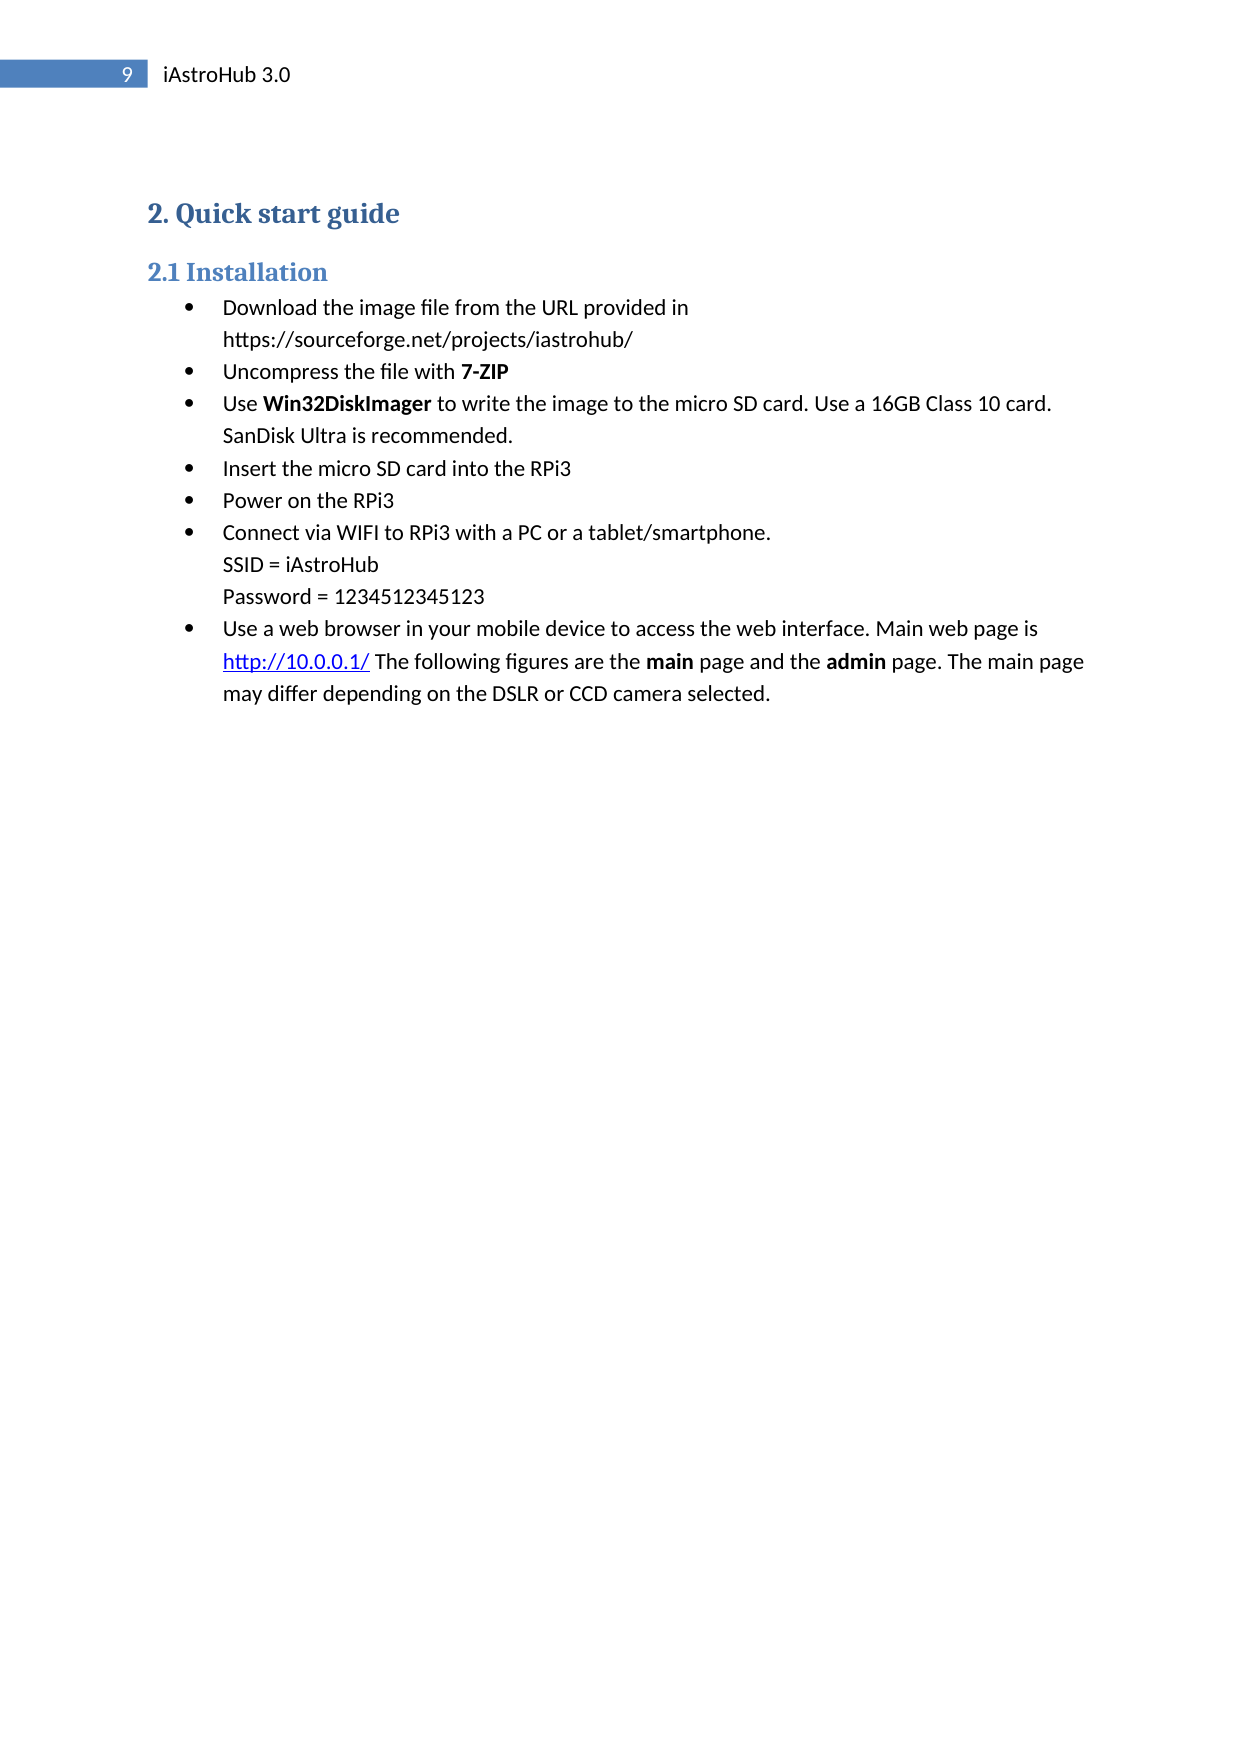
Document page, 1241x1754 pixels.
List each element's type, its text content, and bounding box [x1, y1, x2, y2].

list Use Win32DiskImager to write the image to the micro SD card. Use a 16GB Class 10 card. SanDisk Ultra is recommended. [185, 389, 1093, 449]
list Connect via WIFI to RPi3 with a PC or a tablet/smartphone. SSID = iAstroHub Password = 1234512345123 [185, 518, 1093, 610]
subtitle 2. Quick start guide [148, 198, 1093, 231]
subtitle 2.1 Installation [148, 257, 1093, 288]
list Uncompress the file with 7-ZIP [185, 357, 1093, 385]
list Power on the RPi3 [185, 486, 1093, 514]
list Use a web browser in your mobile device to access the web interface. Main web page is http://10.0.0.1/ The following figures are the main page and the admin page. The main page may differ depending on the DSLR or CCD camera selected. [185, 614, 1093, 707]
list Download the image file from the URL provided in https://sourceforge.net/projects/iastrohub/ [185, 293, 1093, 353]
list Insert the micro SD card into the RPi3 [185, 454, 1093, 482]
